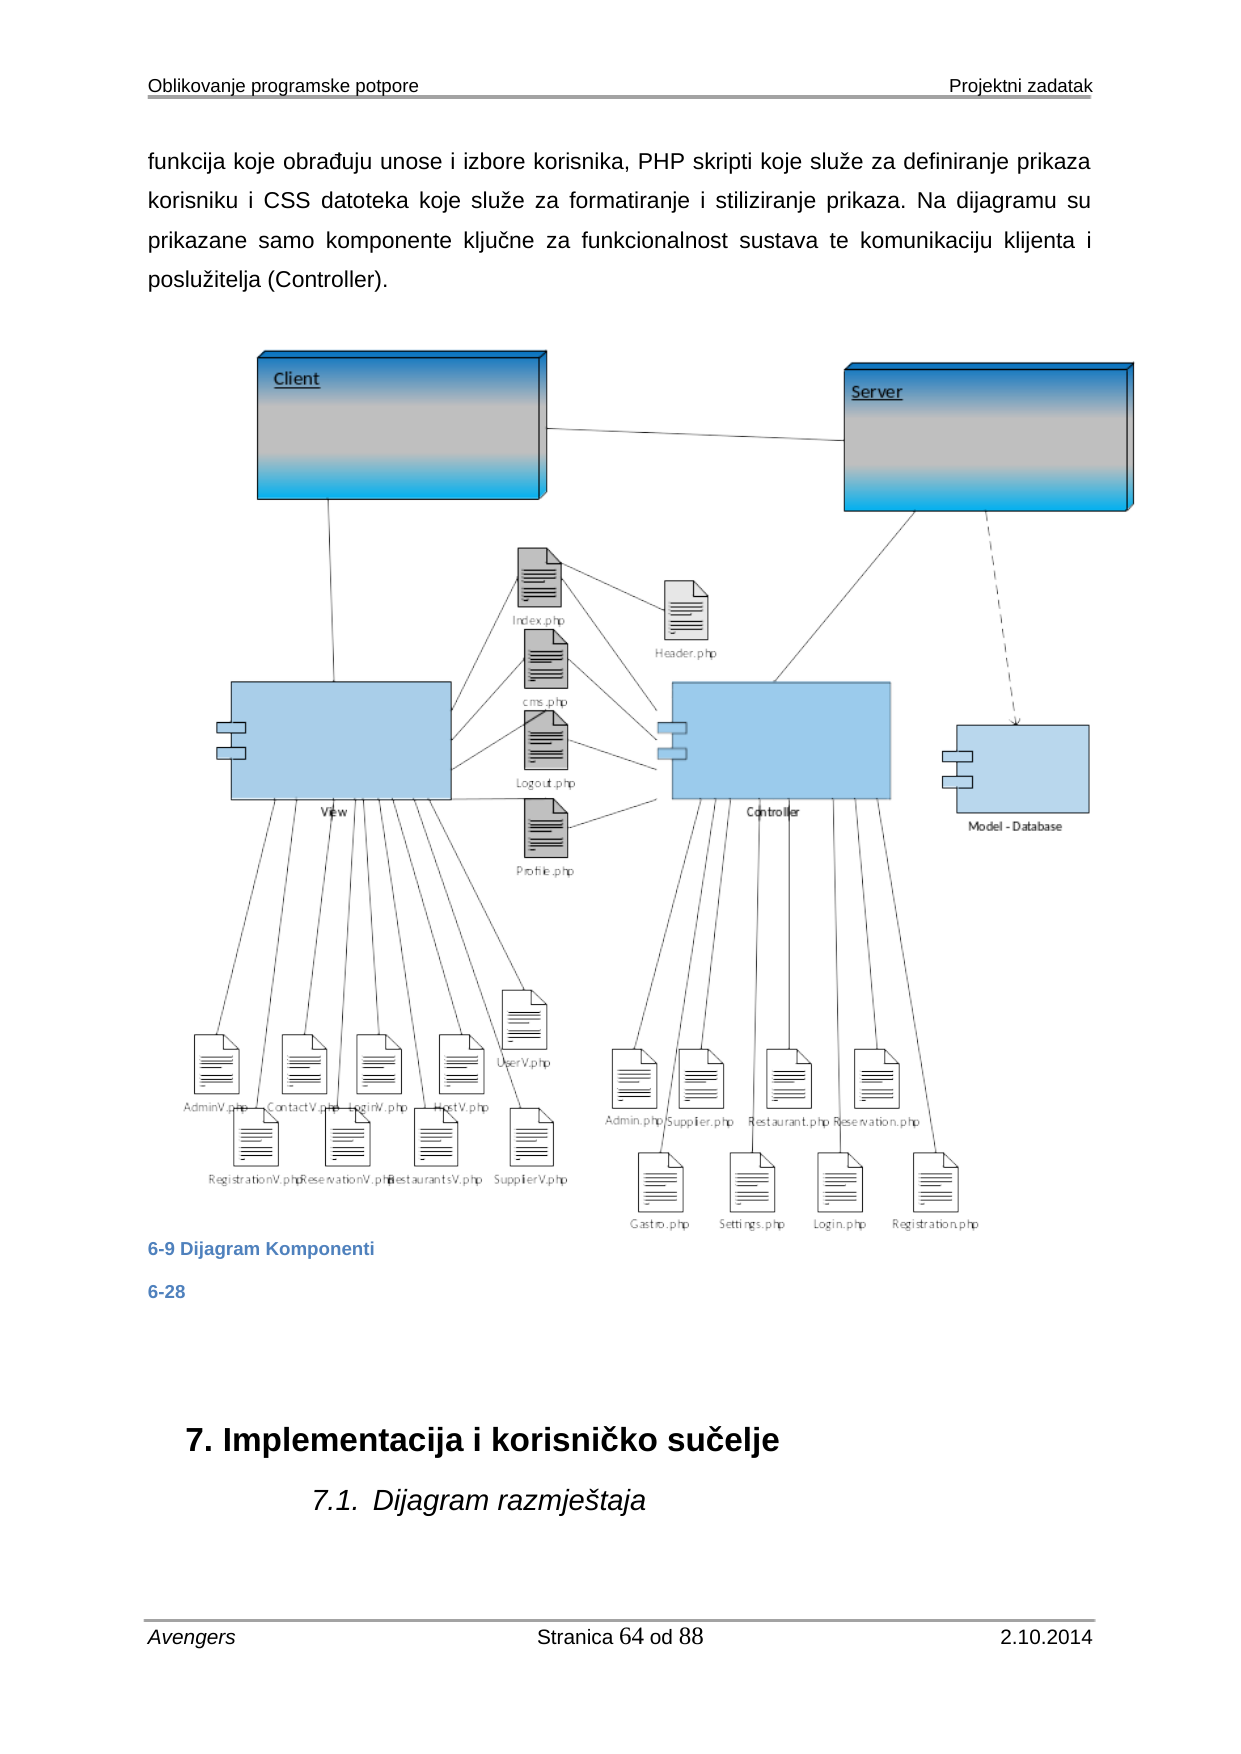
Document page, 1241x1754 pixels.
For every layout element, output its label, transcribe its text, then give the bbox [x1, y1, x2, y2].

subtitle Implementacija i korisničko sučelje [185, 1420, 1092, 1458]
text 6-9 Dijagram Komponenti [148, 1238, 1092, 1260]
picture [147, 95, 1092, 99]
subtitle Dijagram razmještaja [252, 1483, 1092, 1517]
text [148, 148, 1092, 292]
